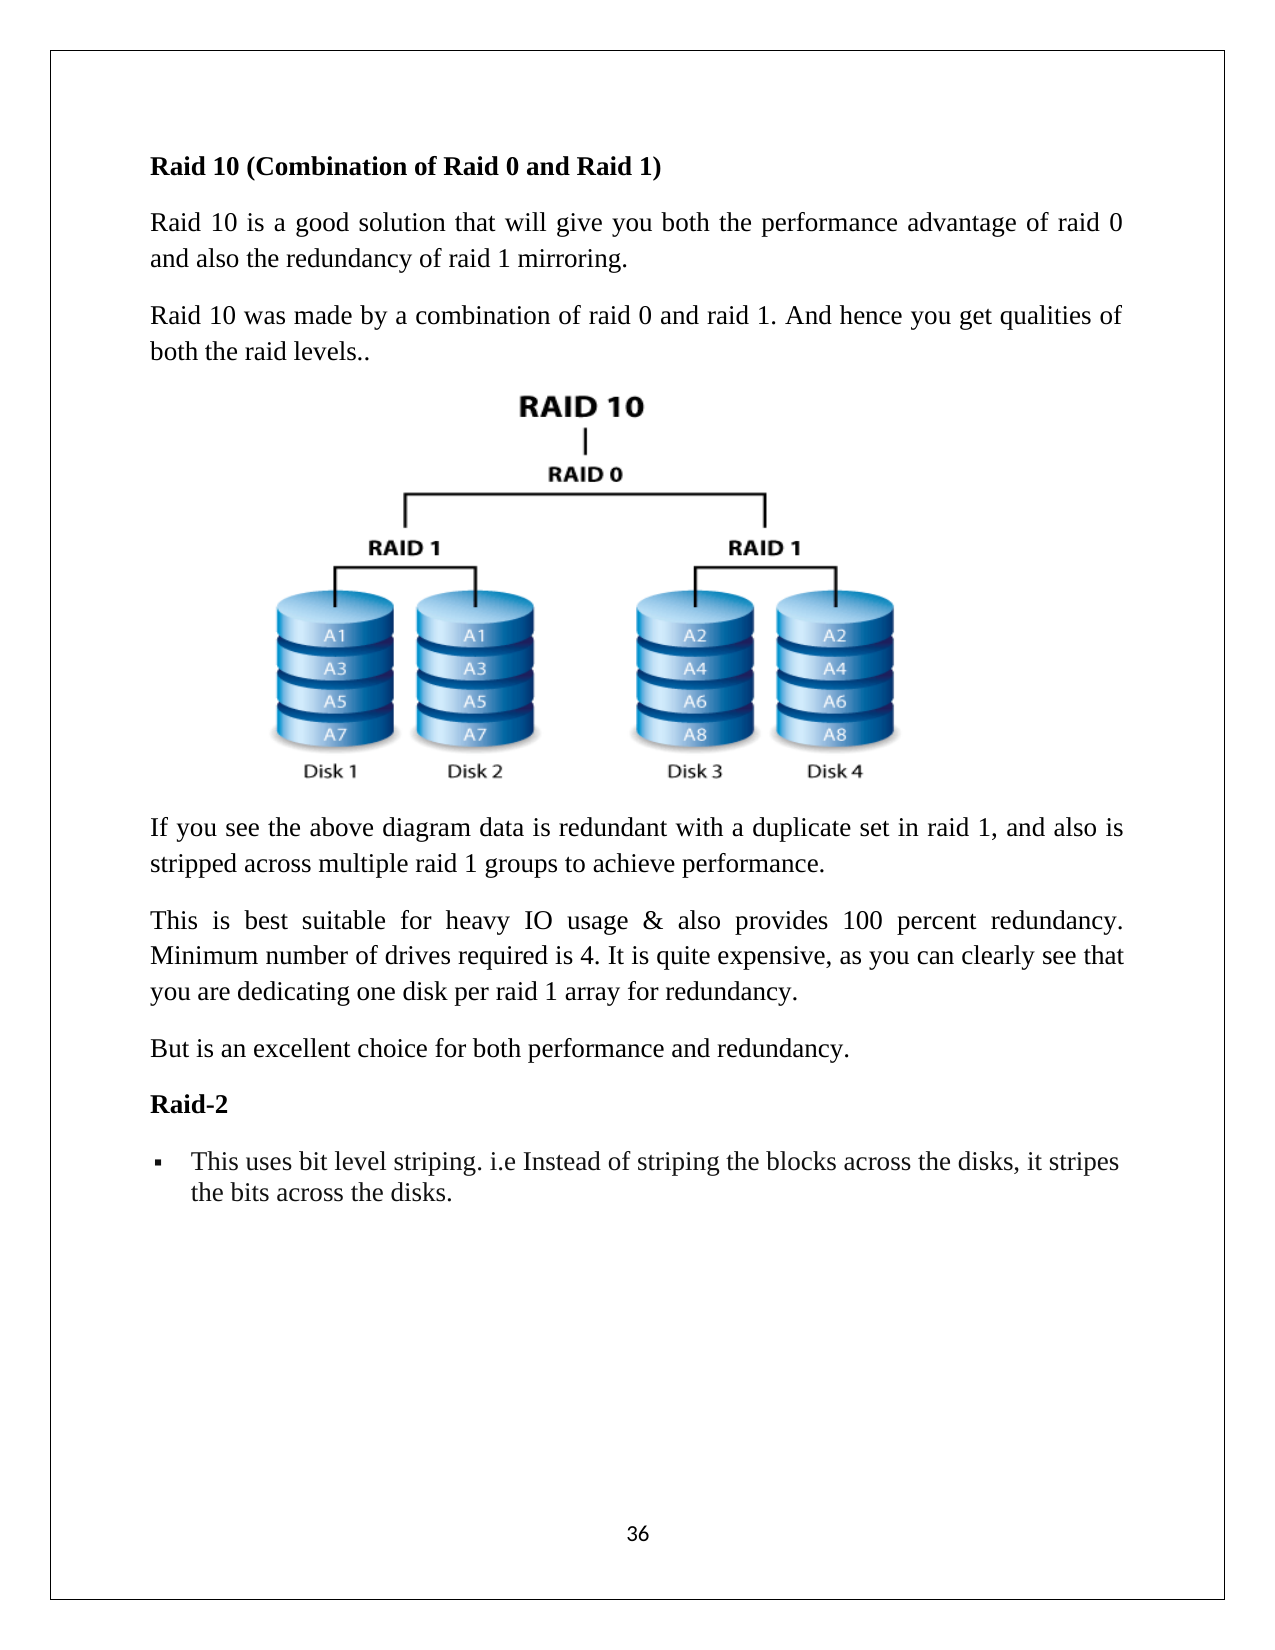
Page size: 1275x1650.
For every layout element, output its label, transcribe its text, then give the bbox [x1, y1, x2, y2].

list This uses bit level striping. i.e Instead of striping the blocks across the disks, it stripes the bits across the disks. [153, 1145, 1125, 1207]
text Raid 10 was made by a combination of raid 0 and raid 1. And hence you get qualities of both the raid levels.. [150, 299, 1125, 366]
text But is an excellent choice for both performance and redundancy. [150, 1032, 1125, 1063]
text Raid-2 [150, 1088, 1125, 1119]
text If you see the above diagram data is redundant with a duplicate set in raid 1, and also is stripped across multiple raid 1 groups to achieve performance. [150, 811, 1125, 878]
text This is best suitable for heavy IO usage & also provides 100 percent redundancy. Minimum number of drives required is 4. It is quite expensive, as you can clearly see that you are dedicating one disk per raid 1 array for redundancy. [150, 904, 1125, 1006]
text Raid 10 is a good solution that will give you both the performance advantage of raid 0 and also the redundancy of raid 1 mirroring. [150, 207, 1125, 273]
text Raid 10 (Combination of Raid 0 and Raid 1) [150, 150, 1125, 181]
picture [150, 391, 1027, 787]
